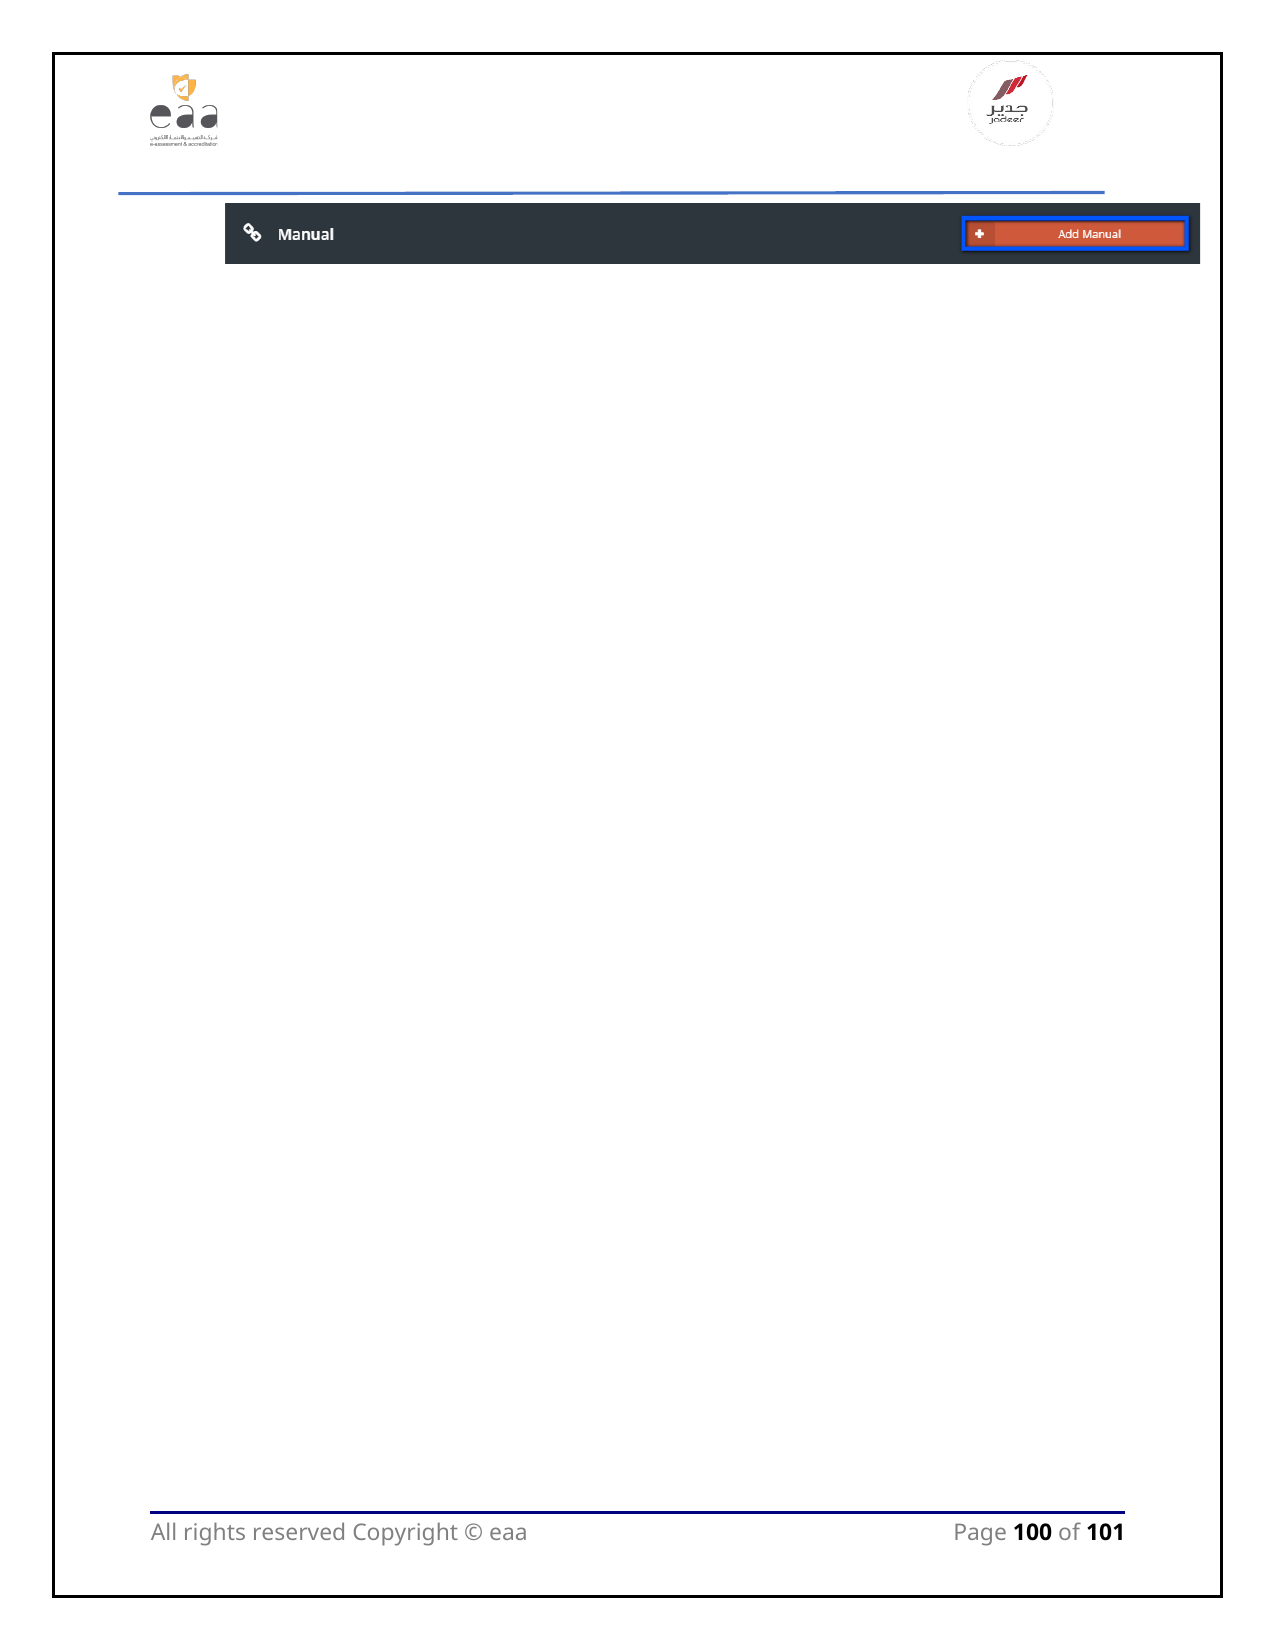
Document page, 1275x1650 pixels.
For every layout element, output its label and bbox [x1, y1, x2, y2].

picture [967, 60, 1054, 146]
picture [225, 203, 1200, 264]
picture [150, 74, 218, 146]
